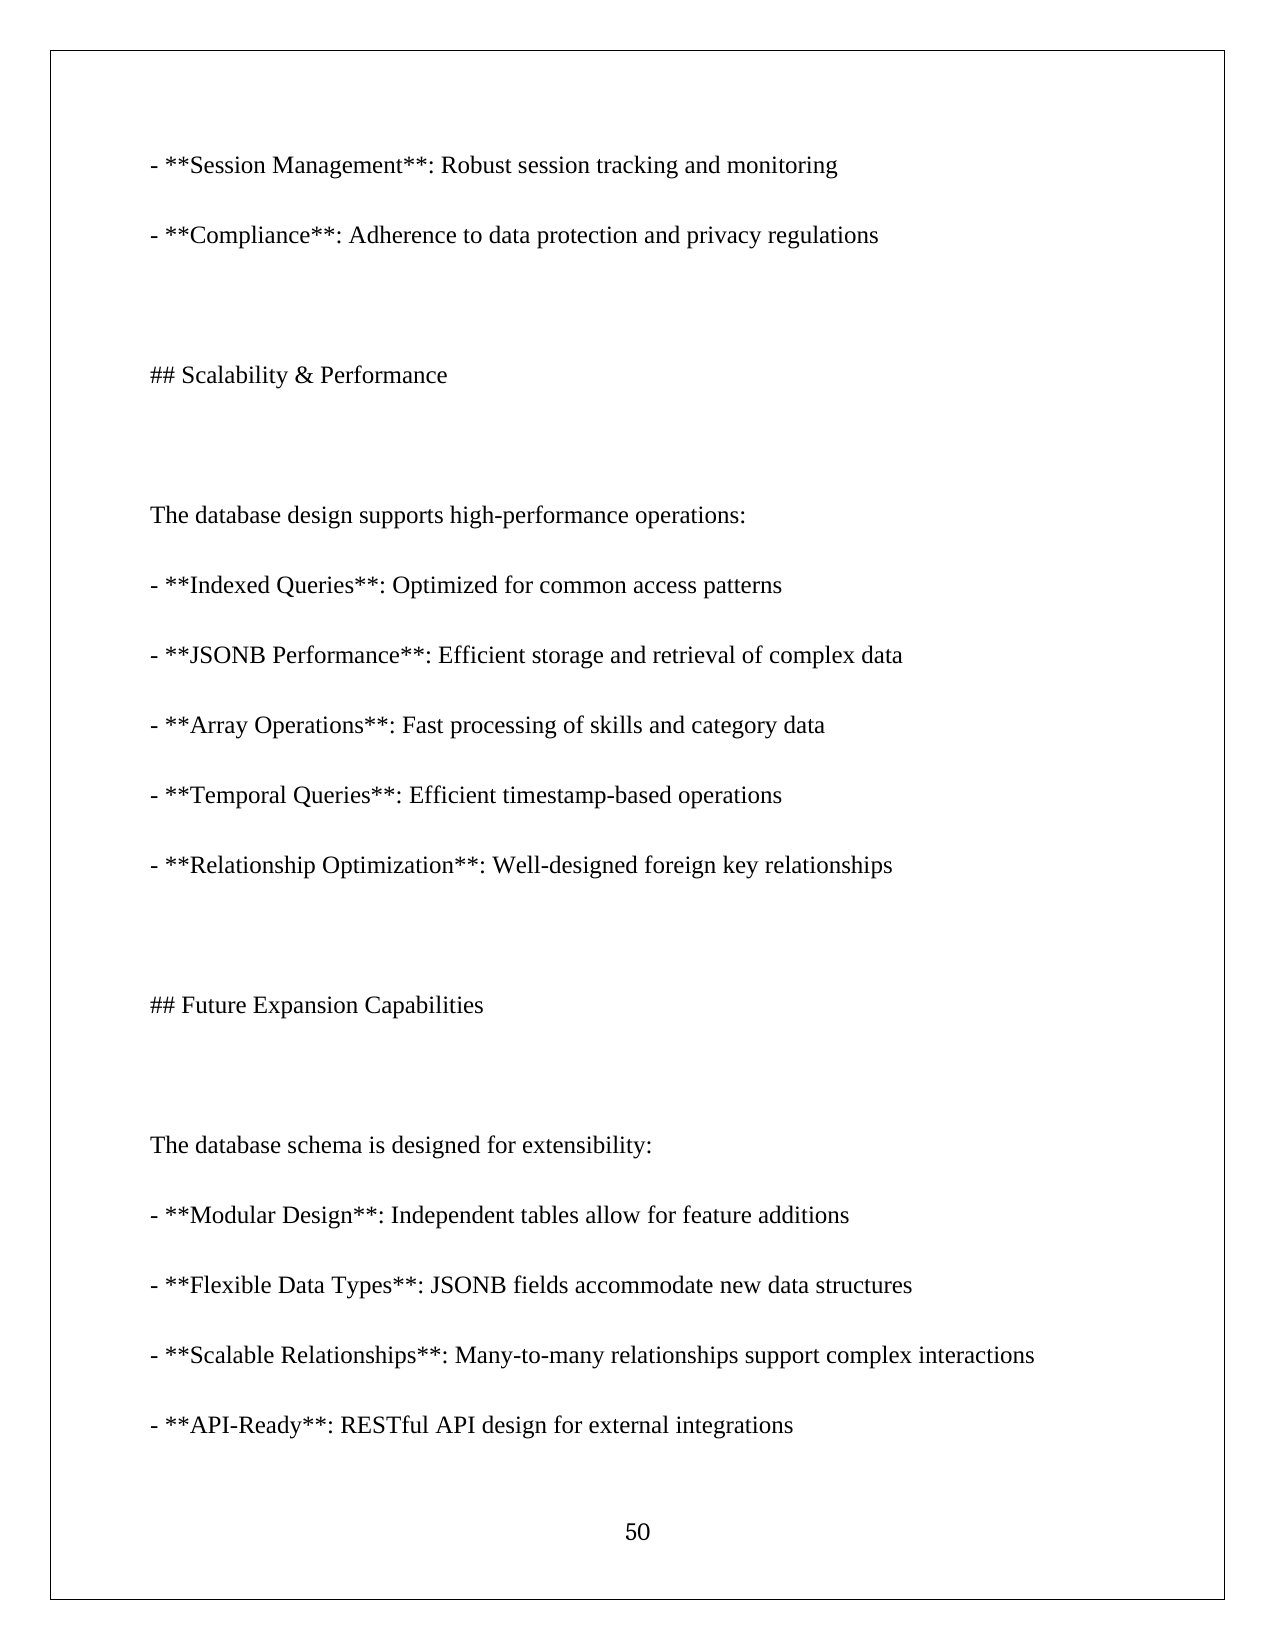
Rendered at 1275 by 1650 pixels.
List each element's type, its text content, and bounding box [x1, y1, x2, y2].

text - **Flexible Data Types**: JSONB fields accommodate new data structures [150, 1270, 1125, 1299]
text - **Modular Design**: Independent tables allow for feature additions [150, 1200, 1125, 1229]
text - **Indexed Queries**: Optimized for common access patterns [150, 570, 1125, 599]
text - **Scalable Relationships**: Many-to-many relationships support complex interactions [150, 1340, 1125, 1369]
text - **Session Management**: Robust session tracking and monitoring [150, 150, 1125, 179]
text - **Array Operations**: Fast processing of skills and category data [150, 710, 1125, 739]
text The database schema is designed for extensibility: [150, 1130, 1125, 1159]
text The database design supports high-performance operations: [150, 500, 1125, 529]
text - **Compliance**: Adherence to data protection and privacy regulations [150, 220, 1125, 249]
text ## Future Expansion Capabilities [150, 990, 1125, 1019]
text - **Temporal Queries**: Efficient timestamp-based operations [150, 780, 1125, 809]
text - **Relationship Optimization**: Well-designed foreign key relationships [150, 850, 1125, 879]
text ## Scalability & Performance [150, 360, 1125, 389]
text - **JSONB Performance**: Efficient storage and retrieval of complex data [150, 640, 1125, 669]
text - **API-Ready**: RESTful API design for external integrations [150, 1410, 1125, 1439]
